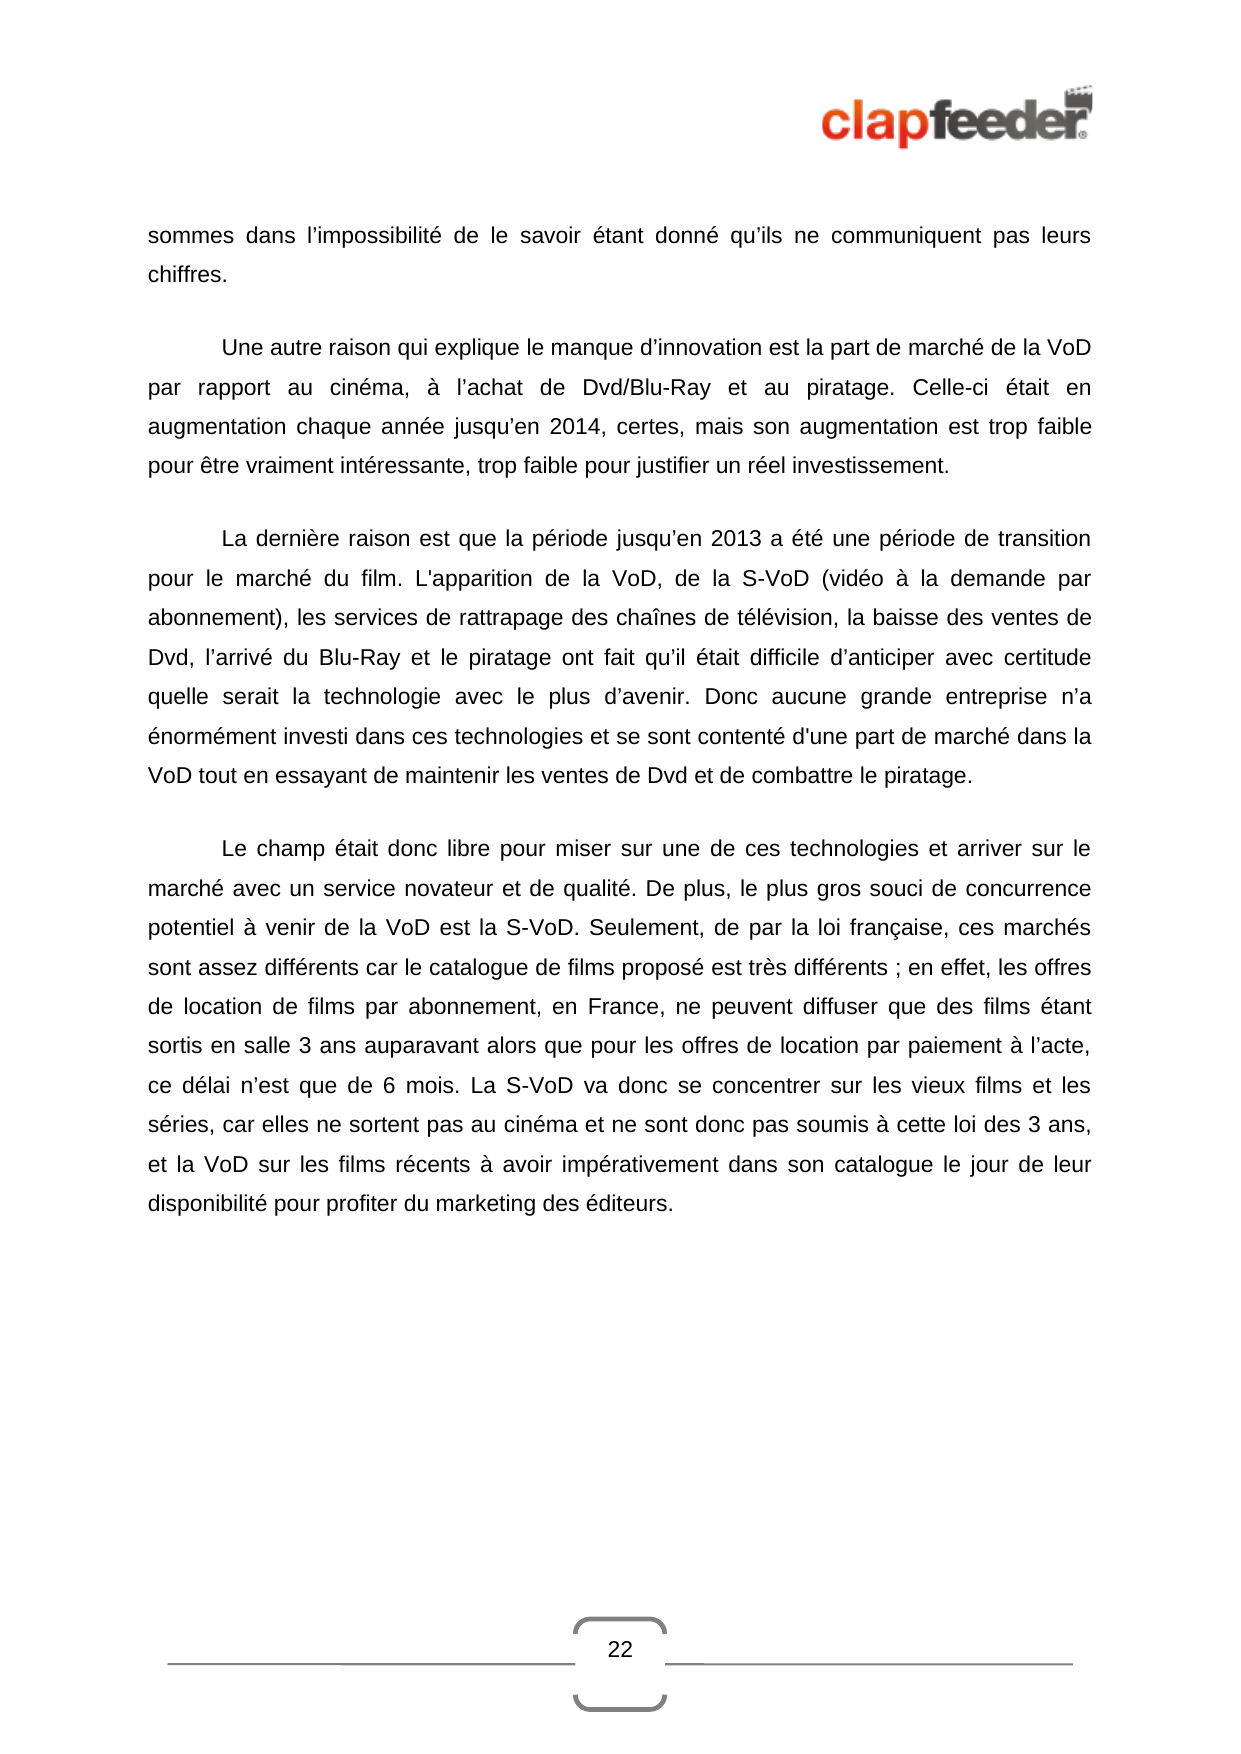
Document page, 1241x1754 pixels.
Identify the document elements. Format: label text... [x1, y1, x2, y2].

text Une autre raison qui explique le manque d’innovation est la part de marché de la VoD par rapport au cinéma, à l’achat de Dvd/Blu-Ray et au piratage. Celle-ci était en augmentation chaque année jusqu’en 2014, certes, mais son augmentation est trop faible pour être vraiment intéressante, trop faible pour justifier un réel investissement. [148, 334, 1093, 479]
picture [822, 73, 1093, 169]
text Le champ était donc libre pour miser sur une de ces technologies et arriver sur le marché avec un service novateur et de qualité. De plus, le plus gros souci de concurrence potentiel à venir de la VoD est la S-VoD. Seulement, de par la loi française, ces marchés sont assez différents car le catalogue de films proposé est très différents ; en effet, les offres de location de films par abonnement, en France, ne peuvent diffuser que des films étant sortis en salle 3 ans auparavant alors que pour les offres de location par paiement à l’acte, ce délai n’est que de 6 mois. La S-VoD va donc se concentrer sur les vieux films et les séries, car elles ne sortent pas au cinéma et ne sont donc pas soumis à cette loi des 3 ans, et la VoD sur les films récents à avoir impérativement dans son catalogue le jour de leur disponibilité pour profiter du marketing des éditeurs. [148, 835, 1093, 1217]
text La dernière raison est que la période jusqu’en 2013 a été une période de transition pour le marché du film. L'apparition de la VoD, de la S-VoD (vidéo à la demande par abonnement), les services de rattrapage des chaînes de télévision, la baisse des ventes de Dvd, l’arrivé du Blu-Ray et le piratage ont fait qu’il était difficile d’anticiper avec certitude quelle serait la technologie avec le plus d’avenir. Donc aucune grande entreprise n’a énormément investi dans ces technologies et se sont contenté d'une part de marché dans la VoD tout en essayant de maintenir les ventes de Dvd et de combattre le piratage. [148, 525, 1093, 788]
